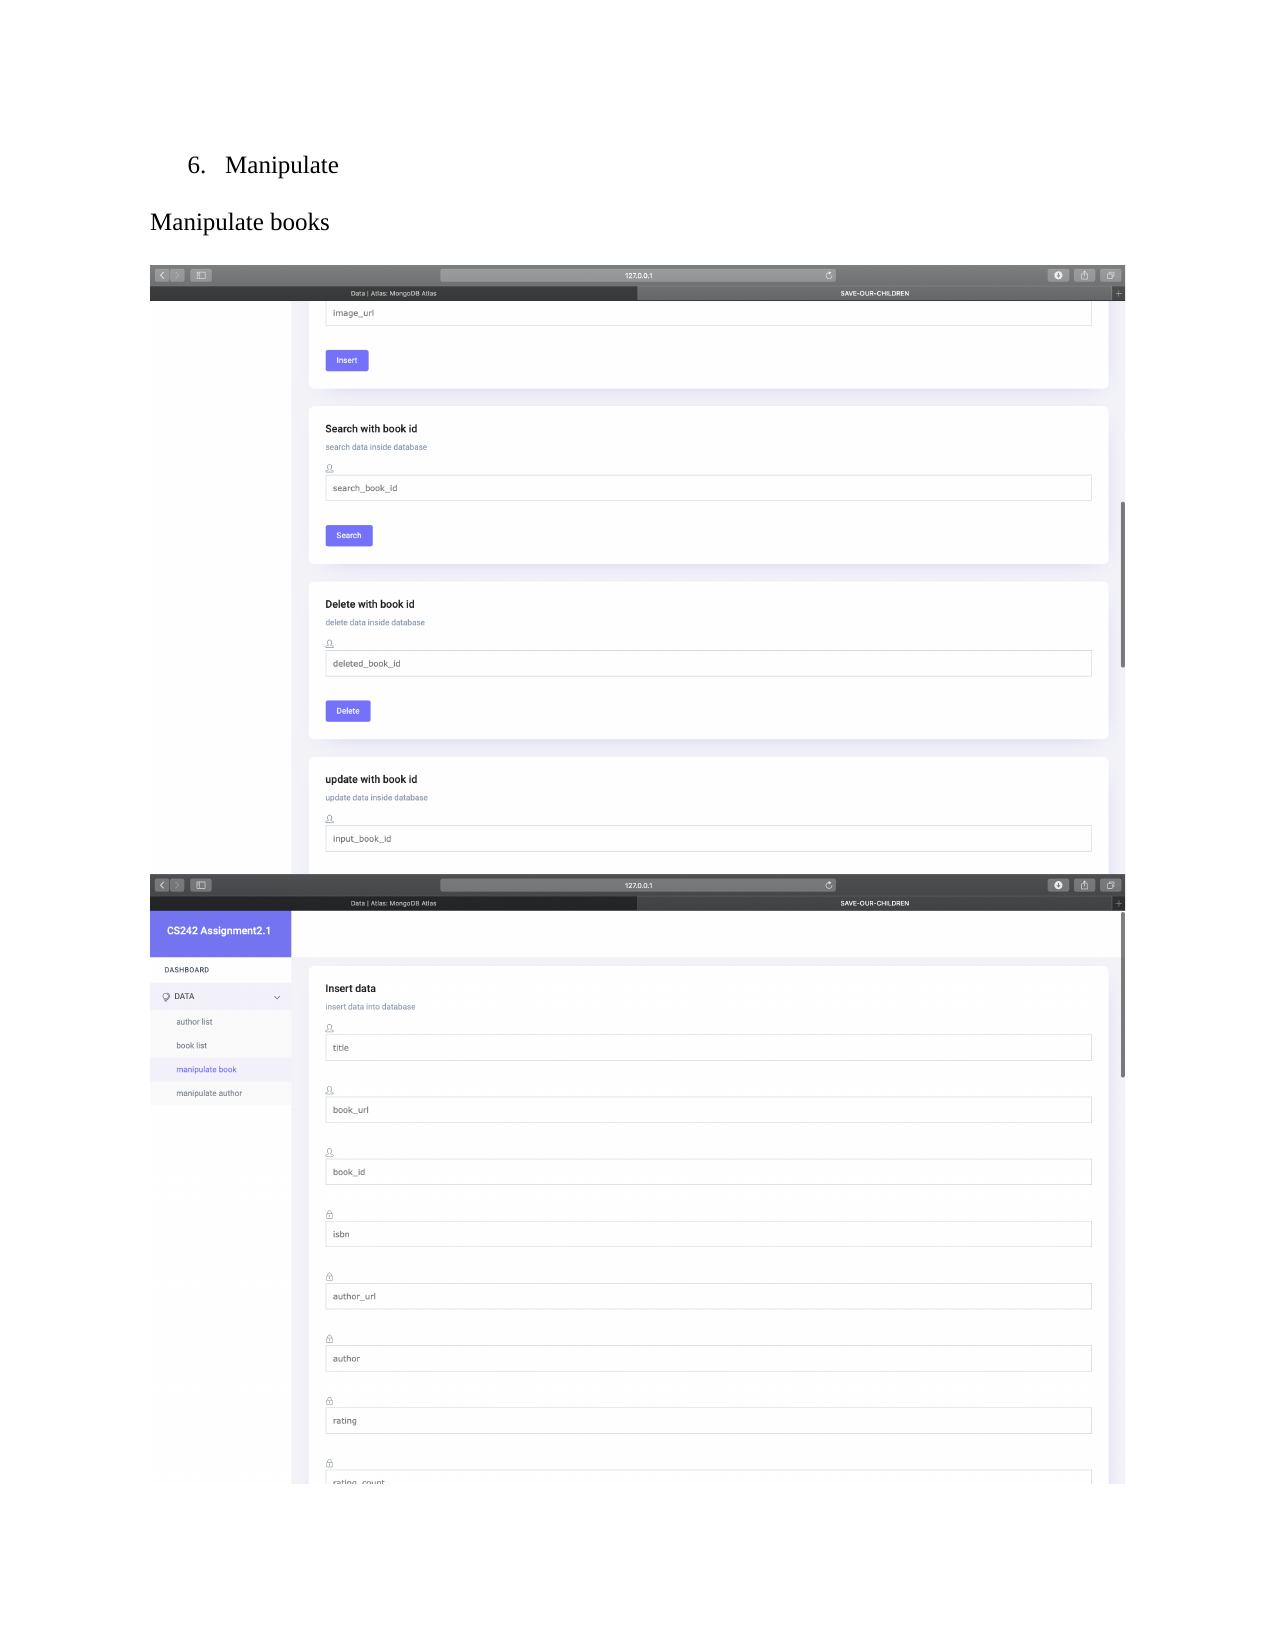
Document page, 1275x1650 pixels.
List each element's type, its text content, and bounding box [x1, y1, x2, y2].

text Manipulate books [150, 207, 1125, 236]
list Manipulate [187, 150, 1125, 179]
picture [150, 265, 1125, 1484]
